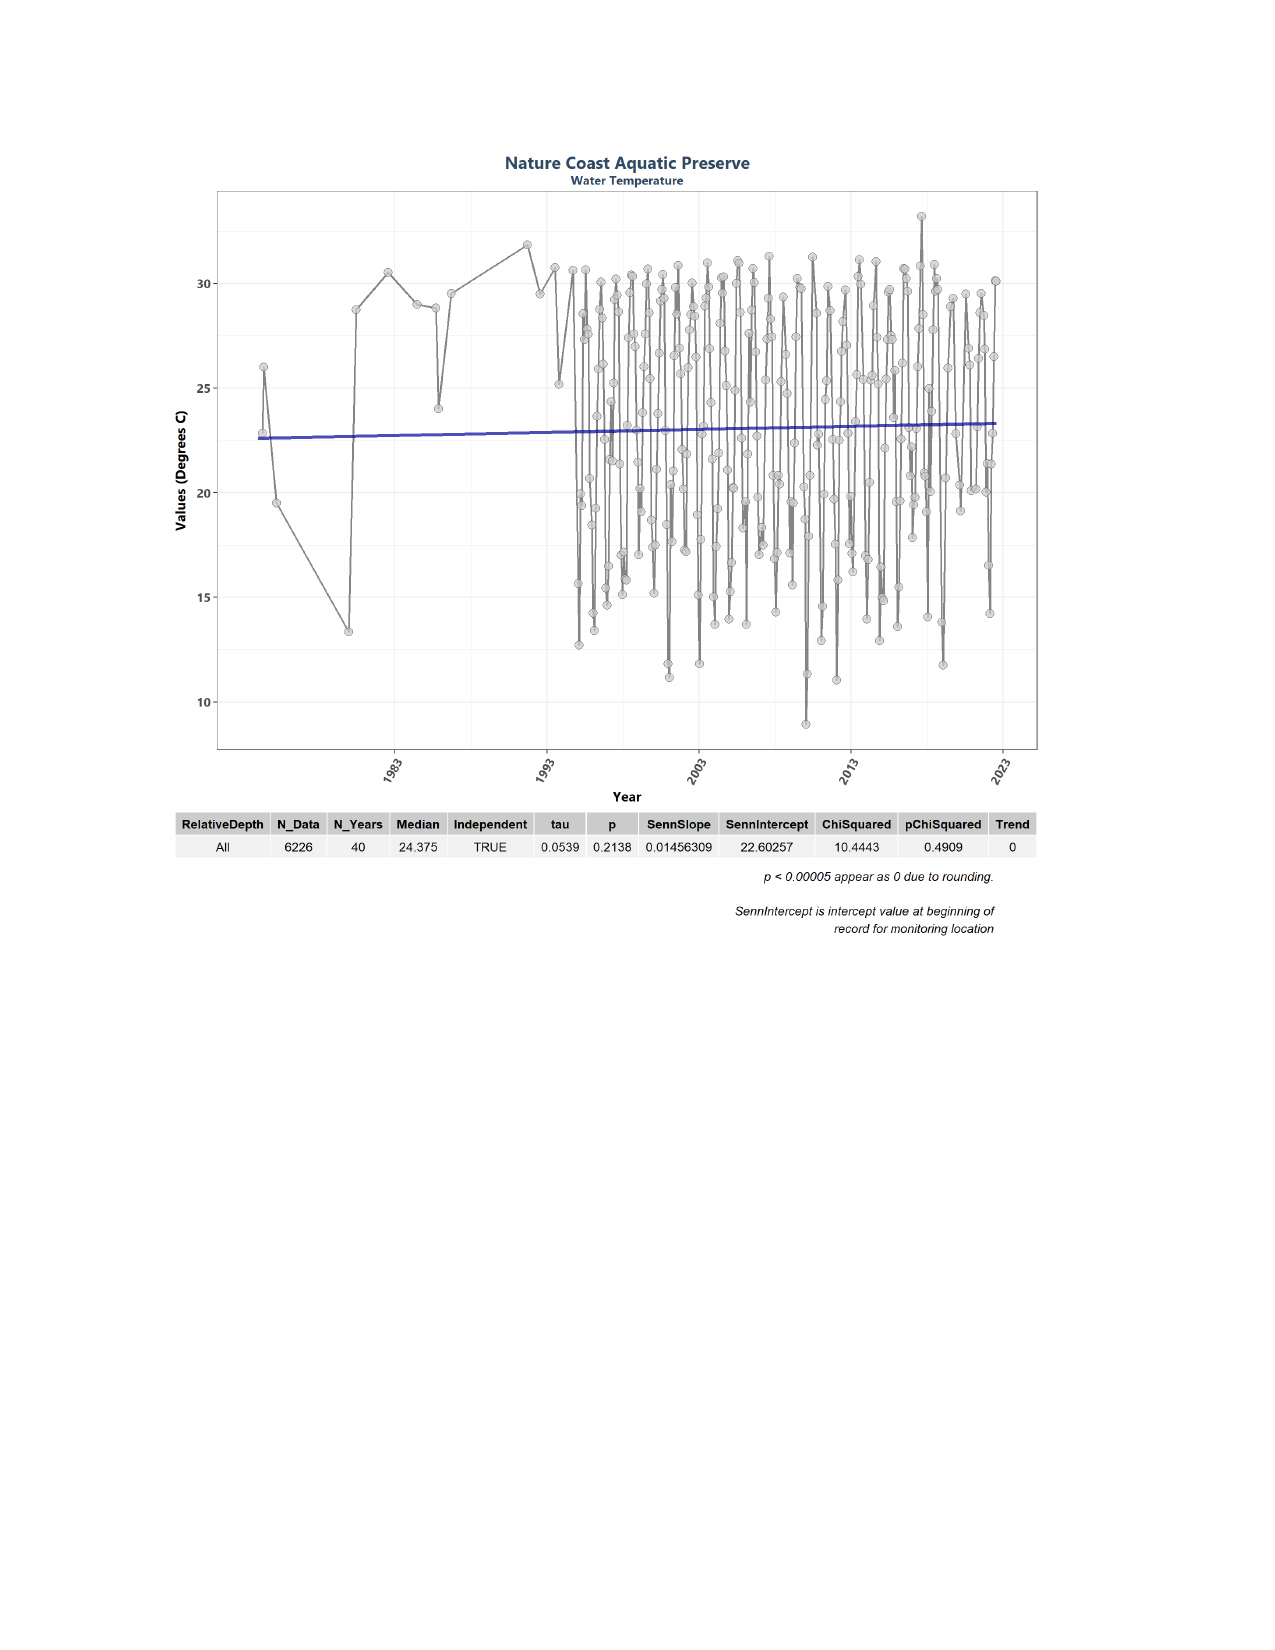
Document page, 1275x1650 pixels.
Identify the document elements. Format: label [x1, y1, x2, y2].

picture [168, 150, 1044, 938]
